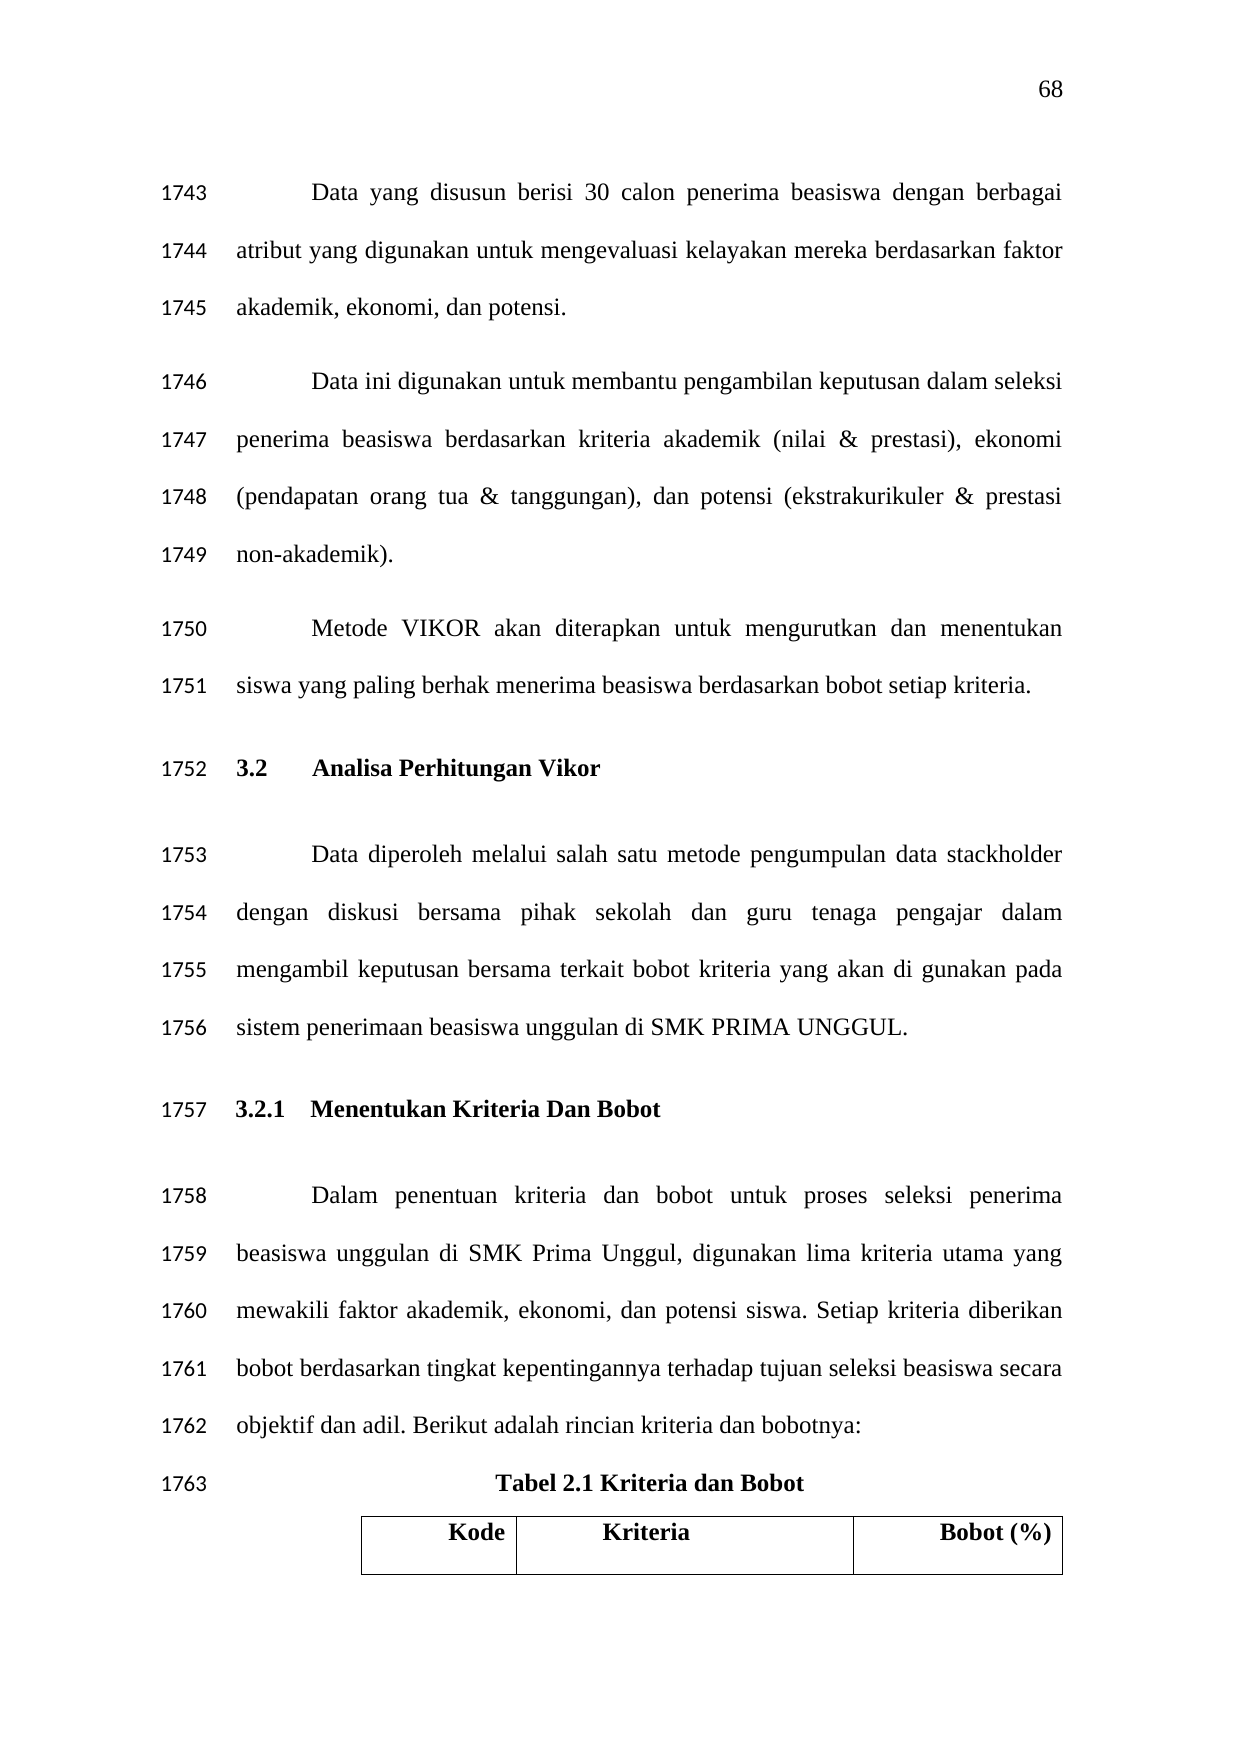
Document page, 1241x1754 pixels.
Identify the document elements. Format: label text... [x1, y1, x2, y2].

subtitle Analisa Perhitungan Vikor [236, 753, 1063, 782]
text Data yang disusun berisi 30 calon penerima beasiswa dengan berbagai atribut yang digunakan untuk mengevaluasi kelayakan mereka berdasarkan faktor akademik, ekonomi, dan potensi. [236, 177, 1063, 321]
subtitle Menentukan Kriteria Dan Bobot [235, 1094, 1063, 1123]
table_header Kode [362, 1517, 516, 1574]
text Data ini digunakan untuk membantu pengambilan keputusan dalam seleksi penerima beasiswa berdasarkan kriteria akademik (nilai & prestasi), ekonomi (pendapatan orang tua & tanggungan), dan potensi (ekstrakurikuler & prestasi non-akademik). [236, 366, 1063, 568]
text Metode VIKOR akan diterapkan untuk mengurutkan dan menentukan siswa yang paling berhak menerima beasiswa berdasarkan bobot setiap kriteria. [236, 613, 1063, 699]
table_header Kriteria [517, 1517, 853, 1574]
table_header Bobot (%) [854, 1517, 1062, 1574]
text Data diperoleh melalui salah satu metode pengumpulan data stackholder dengan diskusi bersama pihak sekolah dan guru tenaga pengajar dalam mengambil keputusan bersama terkait bobot kriteria yang akan di gunakan pada sistem penerimaan beasiswa unggulan di SMK PRIMA UNGGUL. [236, 839, 1063, 1041]
text Dalam penentuan kriteria dan bobot untuk proses seleksi penerima beasiswa unggulan di SMK Prima Unggul, digunakan lima kriteria utama yang mewakili faktor akademik, ekonomi, dan potensi siswa. Setiap kriteria diberikan bobot berdasarkan tingkat kepentingannya terhadap tujuan seleksi beasiswa secara objektif dan adil. Berikut adalah rincian kriteria dan bobotnya: [236, 1181, 1063, 1439]
